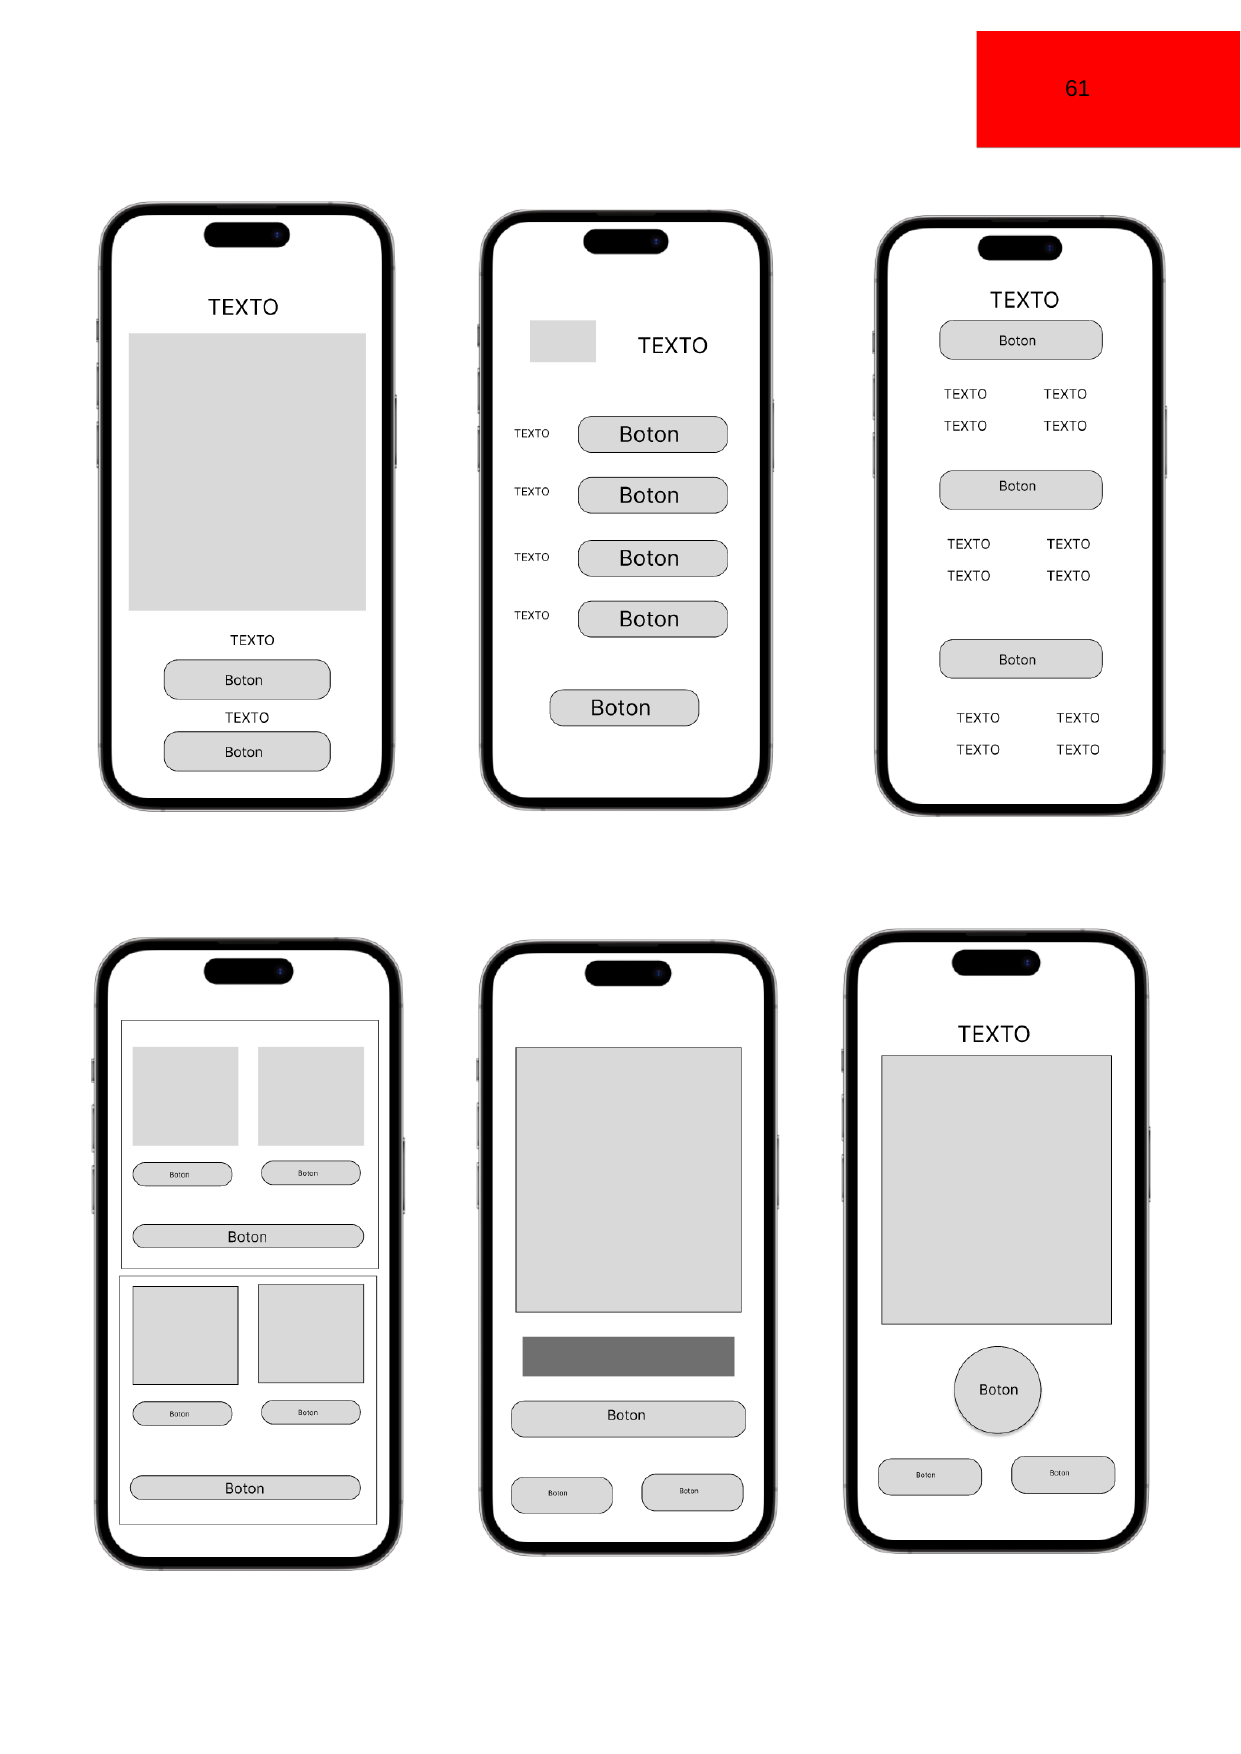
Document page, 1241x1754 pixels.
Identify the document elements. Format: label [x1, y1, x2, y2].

picture [467, 200, 784, 814]
picture [468, 936, 785, 1560]
picture [976, 31, 1241, 150]
picture [831, 925, 1163, 1560]
picture [90, 198, 398, 816]
picture [90, 925, 407, 1578]
picture [867, 214, 1172, 817]
